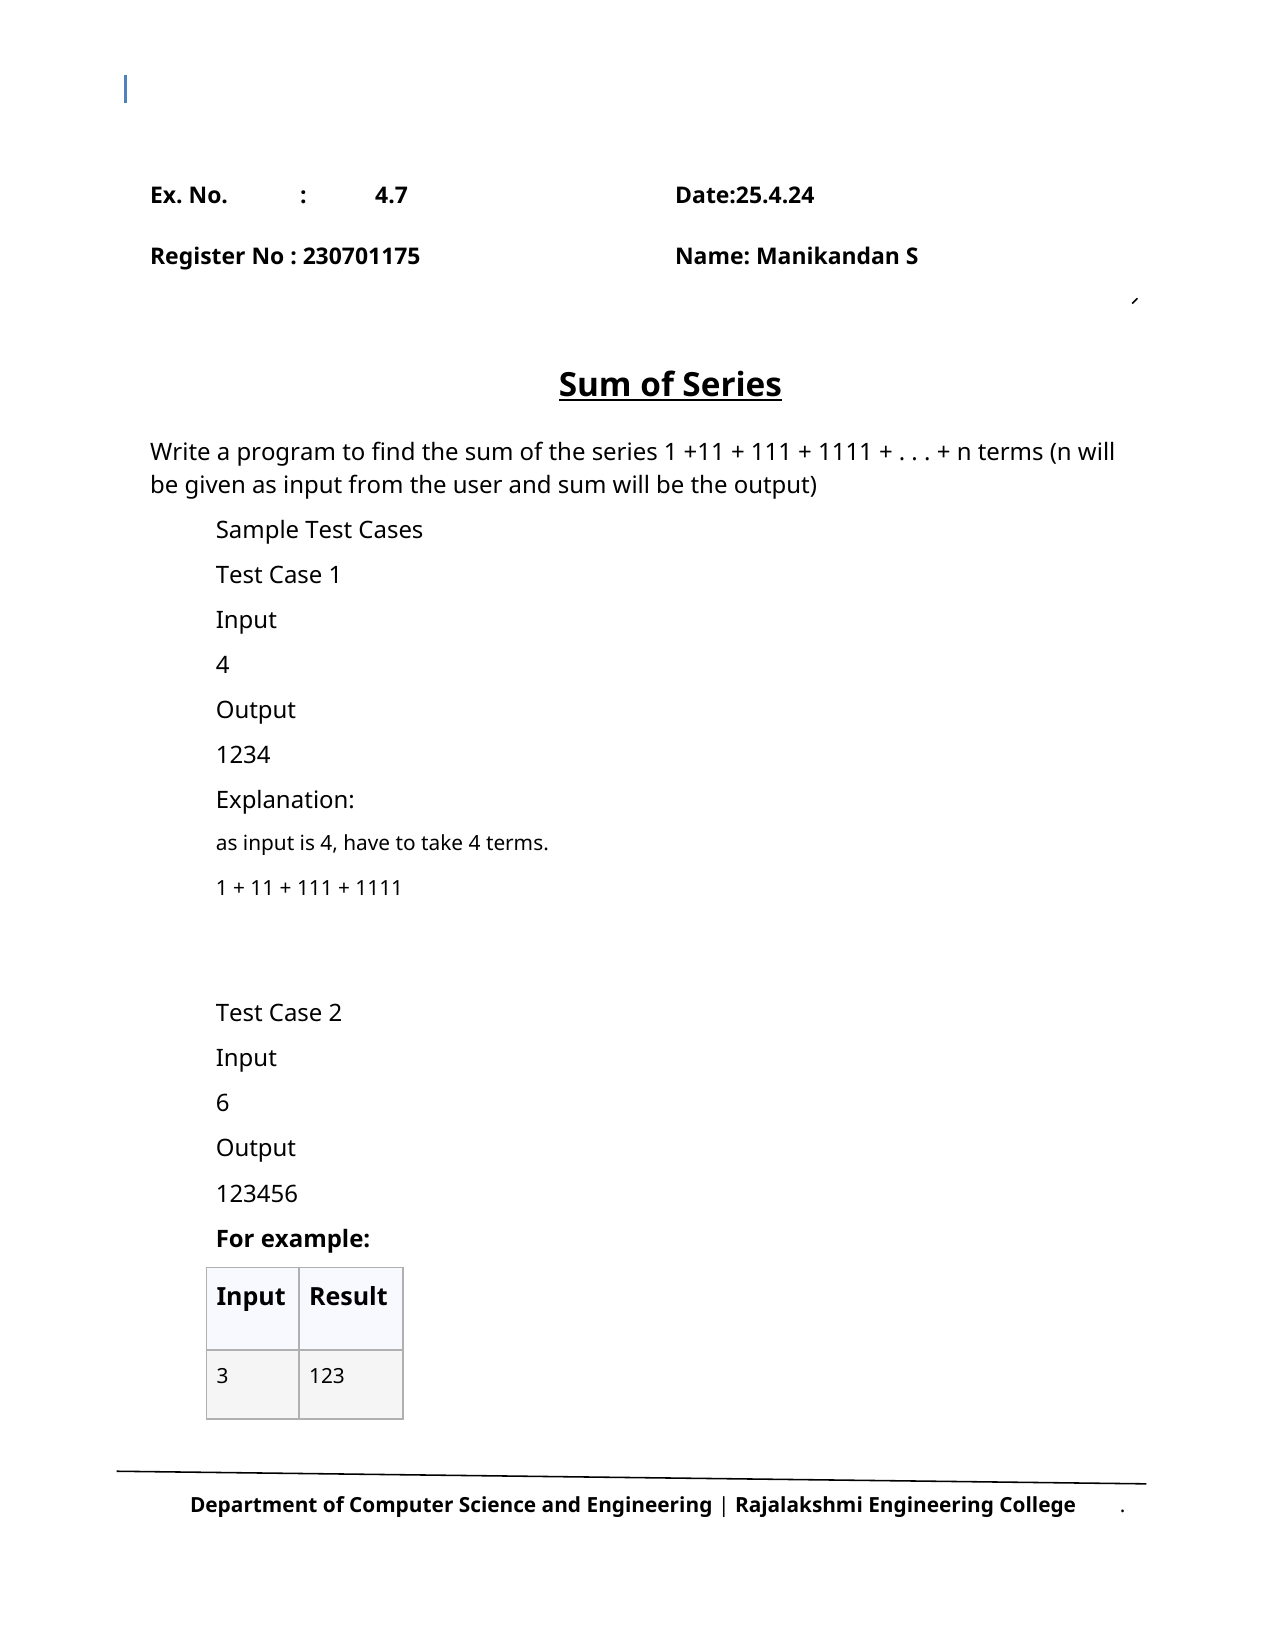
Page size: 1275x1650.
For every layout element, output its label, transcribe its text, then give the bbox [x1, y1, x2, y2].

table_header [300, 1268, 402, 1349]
text 1234 [216, 738, 1125, 771]
text 4 [216, 648, 1125, 681]
text Register No : 230701175 Name: Manikandan S [150, 239, 1125, 271]
text Sample Test Cases [216, 513, 1125, 545]
text Test Case 1 [216, 558, 1125, 590]
text Output [216, 1131, 1125, 1164]
text 6 [216, 1086, 1125, 1119]
text 1 + 11 + 111 + 1111 [216, 873, 1125, 902]
text Input [216, 603, 1125, 636]
text Explanation: [216, 783, 1125, 816]
text Output [216, 693, 1125, 726]
text For example: [216, 1221, 1125, 1254]
text Sum of Series [216, 360, 1125, 406]
text Input [216, 1041, 1125, 1074]
text Test Case 2 [216, 996, 1125, 1028]
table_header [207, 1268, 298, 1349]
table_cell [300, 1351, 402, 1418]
text Write a program to find the sum of the series 1 +11 + 111 + 1111 + . . . + n terms (n will be given as input from the user and sum will be the output) [150, 435, 1125, 500]
text 123456 [216, 1176, 1125, 1209]
text as input is 4, have to take 4 terms. [216, 828, 1125, 857]
text Ex. No. : 4.7 Date:25.4.24 [150, 179, 1125, 210]
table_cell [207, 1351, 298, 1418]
